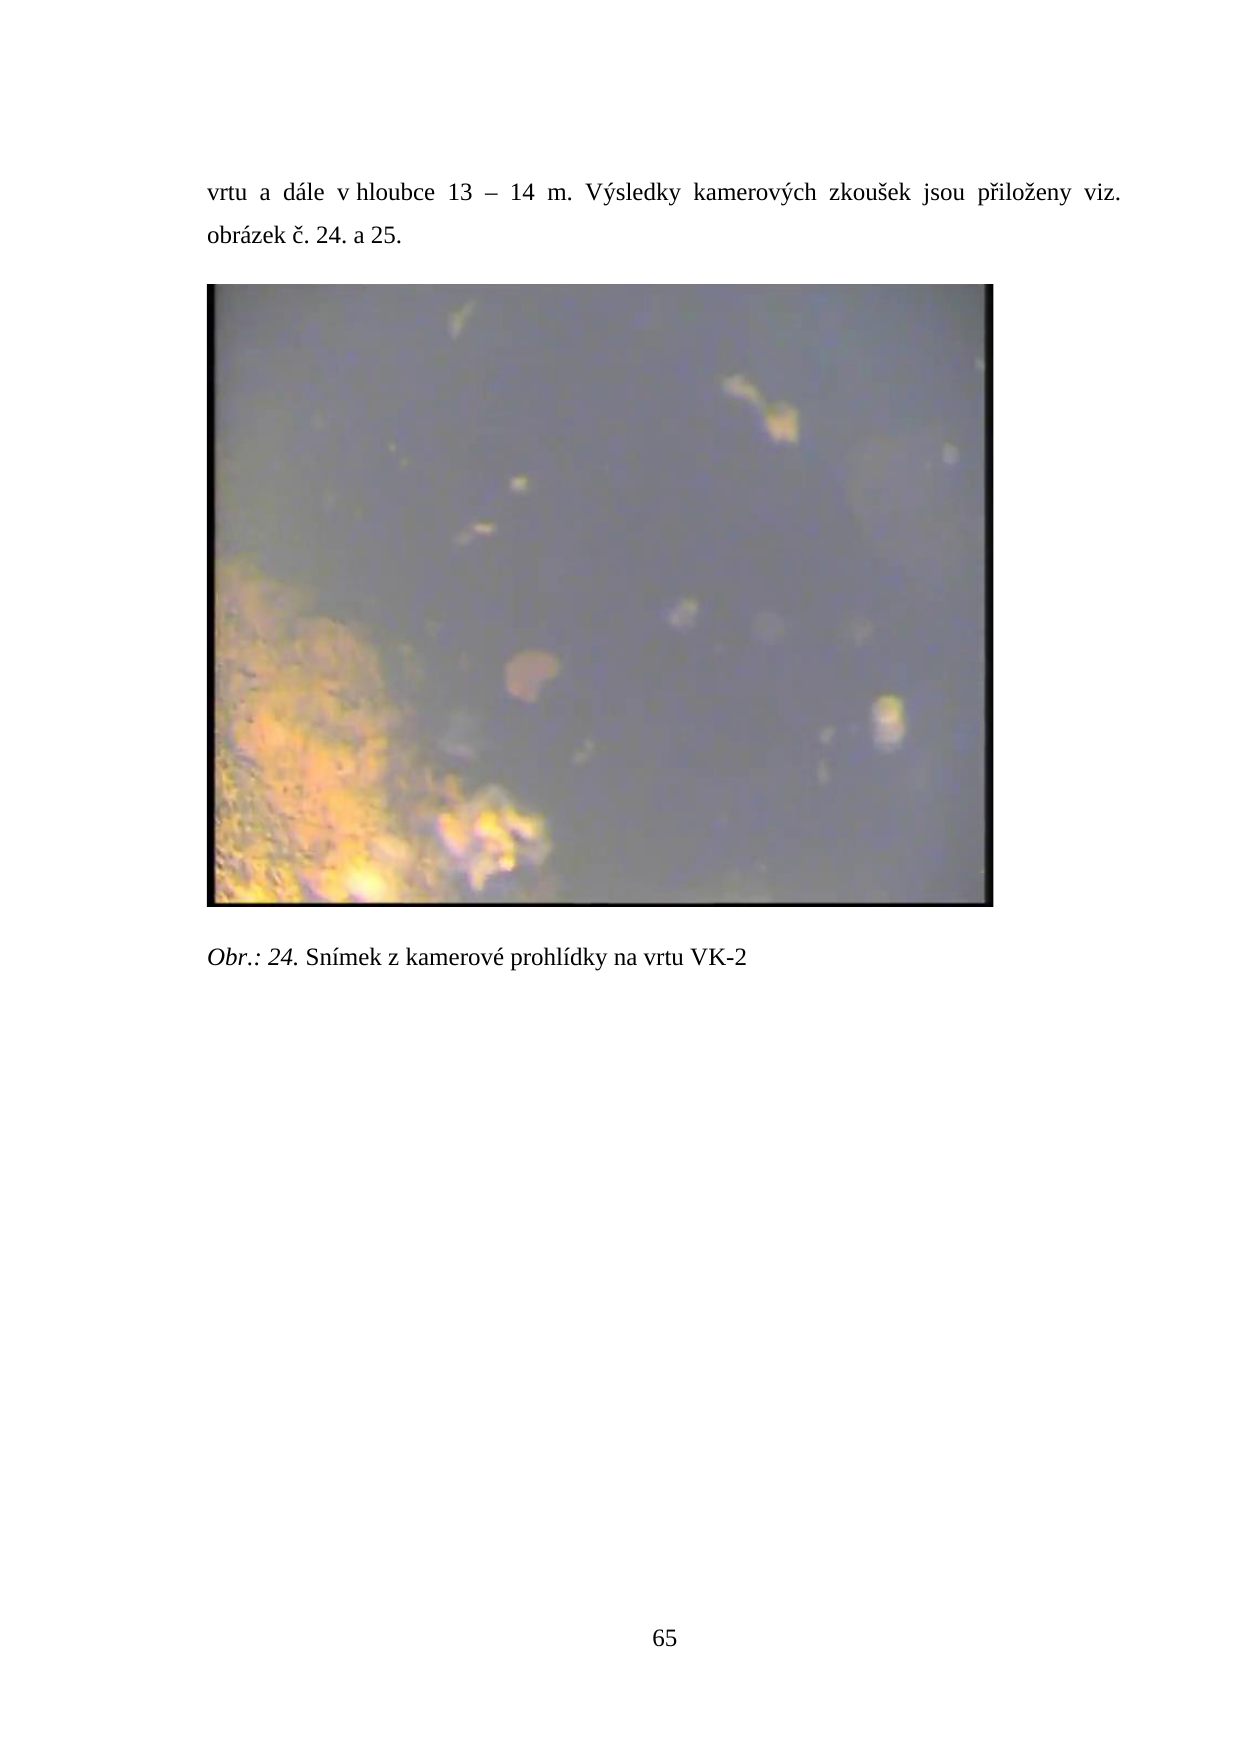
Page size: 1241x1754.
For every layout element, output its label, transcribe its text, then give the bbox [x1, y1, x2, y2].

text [207, 177, 1122, 249]
text Obr.: 24. Snímek z kamerové prohlídky na vrtu VK-2 [207, 942, 1122, 971]
